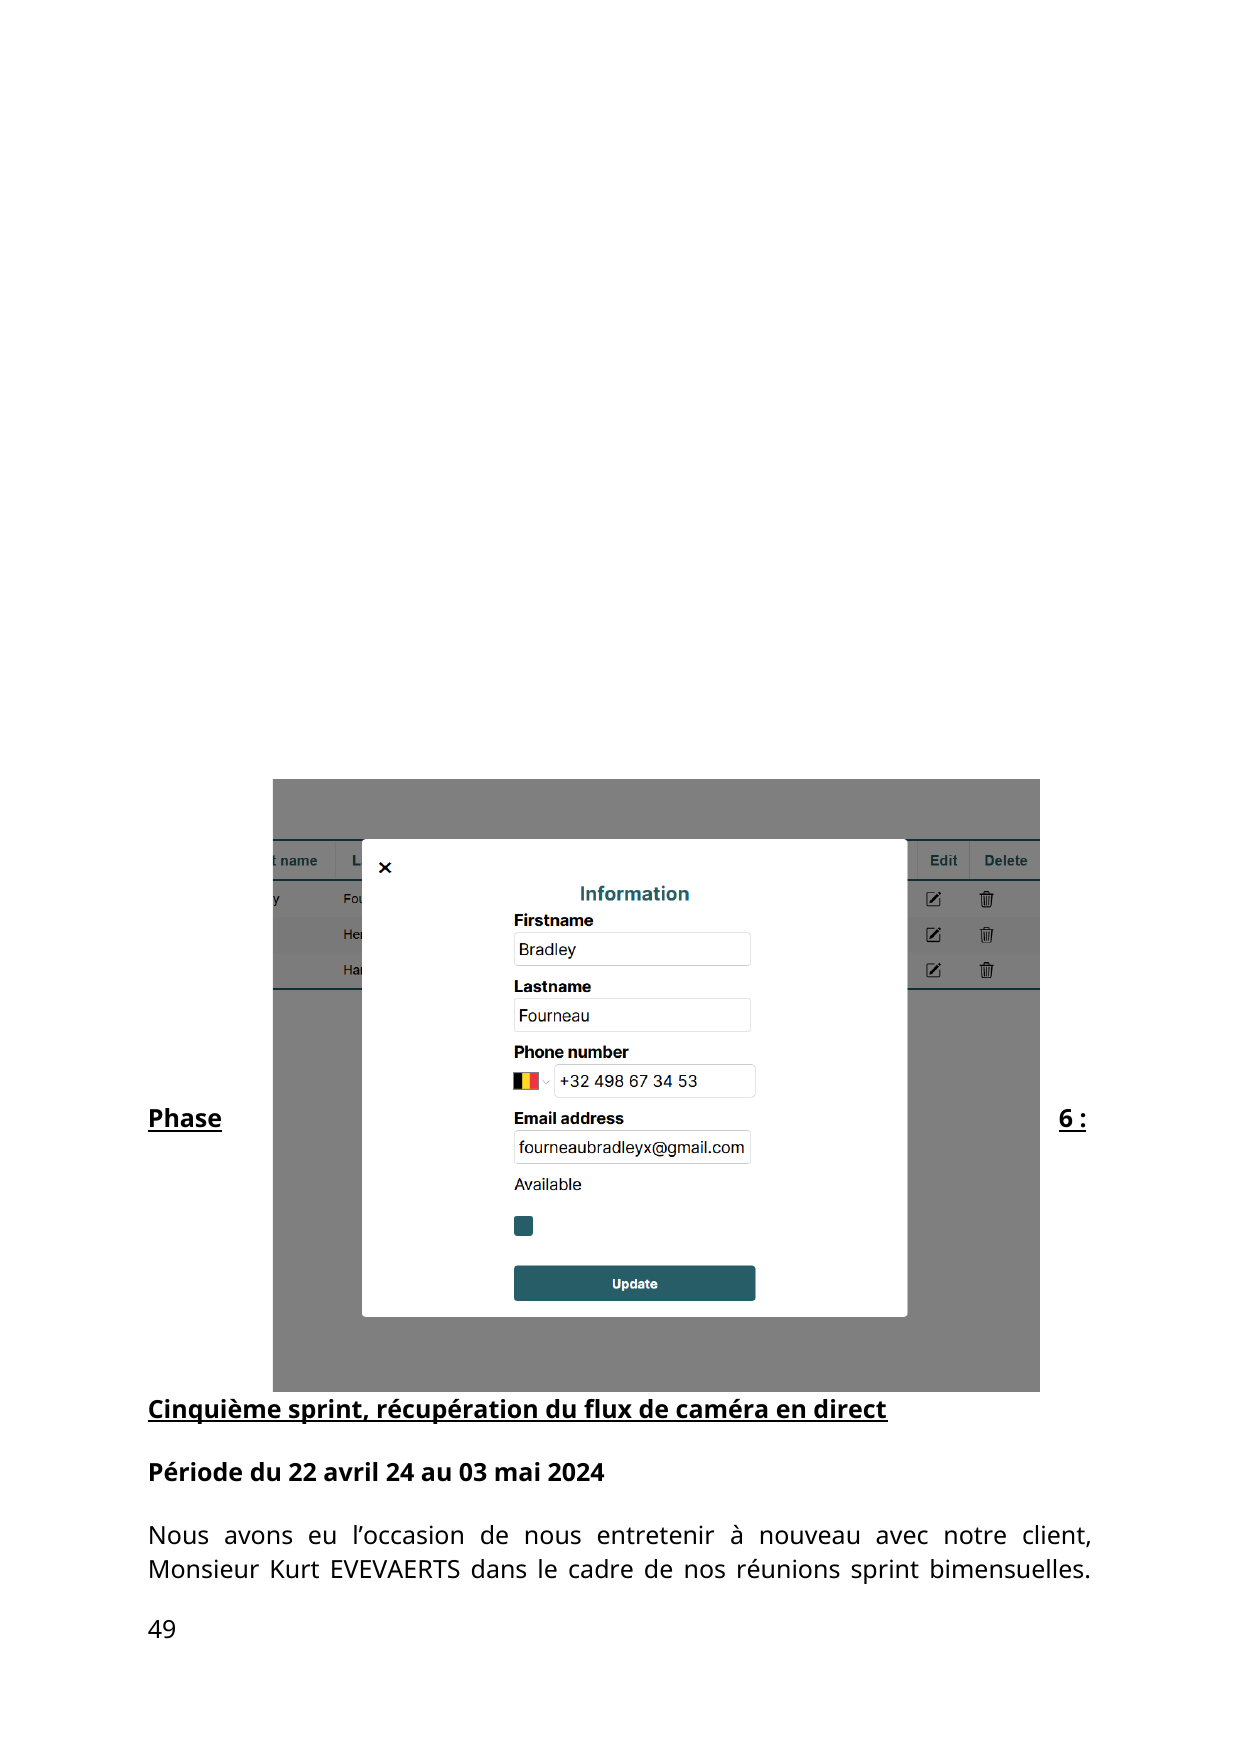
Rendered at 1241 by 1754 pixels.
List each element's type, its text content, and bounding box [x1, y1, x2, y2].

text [148, 1518, 1093, 1586]
picture [272, 779, 1040, 1392]
text Phase 6 : Cinquième sprint, récupération du flux de caméra en direct [148, 1101, 1093, 1426]
text Période du 22 avril 24 au 03 mai 2024 [148, 1455, 1093, 1489]
